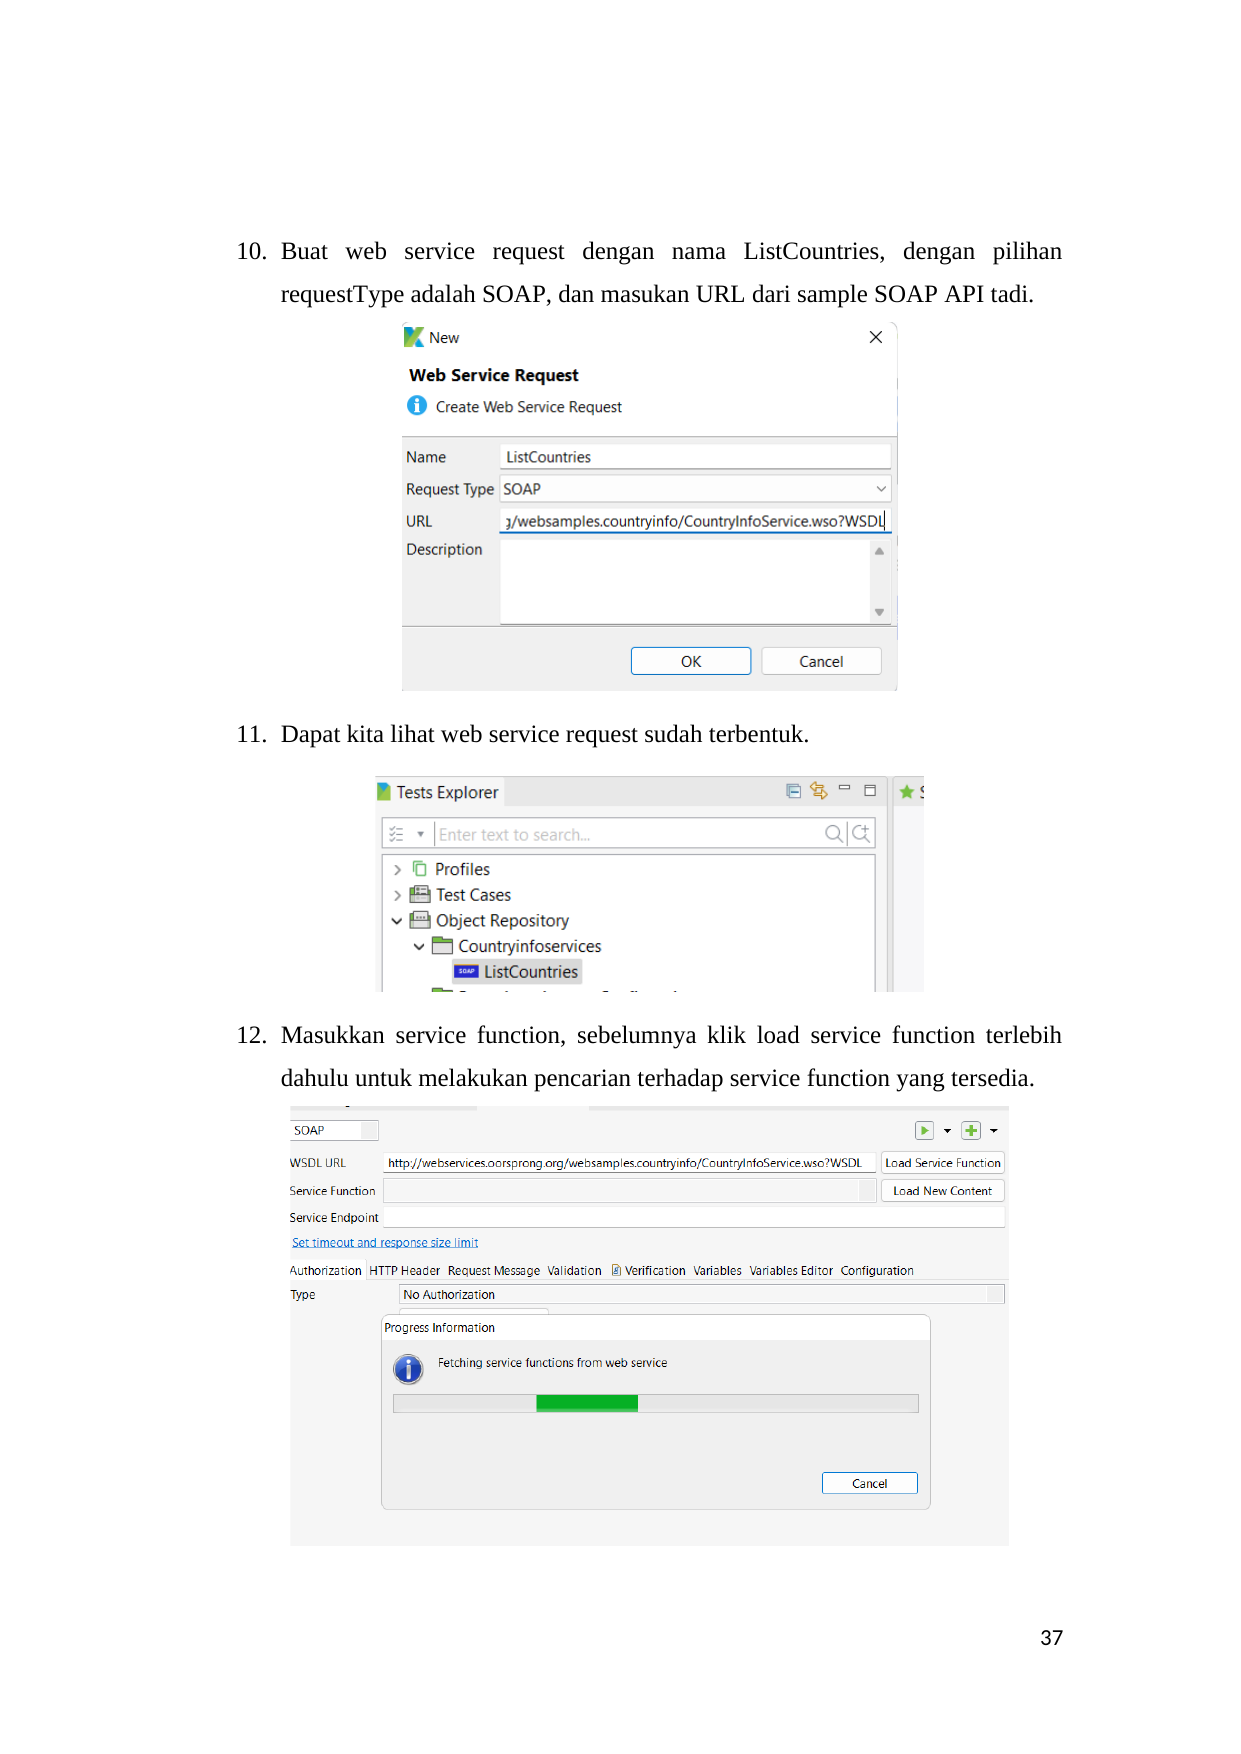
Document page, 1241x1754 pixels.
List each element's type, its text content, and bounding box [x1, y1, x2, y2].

list Masukkan service function, sebelumnya klik load service function terlebih dahulu untuk melakukan pencarian terhadap service function yang tersedia. [236, 1020, 1063, 1092]
picture [402, 322, 898, 691]
picture [290, 1106, 1009, 1546]
list Buat web service request dengan nama ListCountries, dengan pilihan requestType adalah SOAP, dan masukan URL dari sample SOAP API tadi. [236, 236, 1063, 308]
list Dapat kita lihat web service request sudah terbentuk. [236, 719, 1063, 747]
picture [375, 776, 924, 992]
